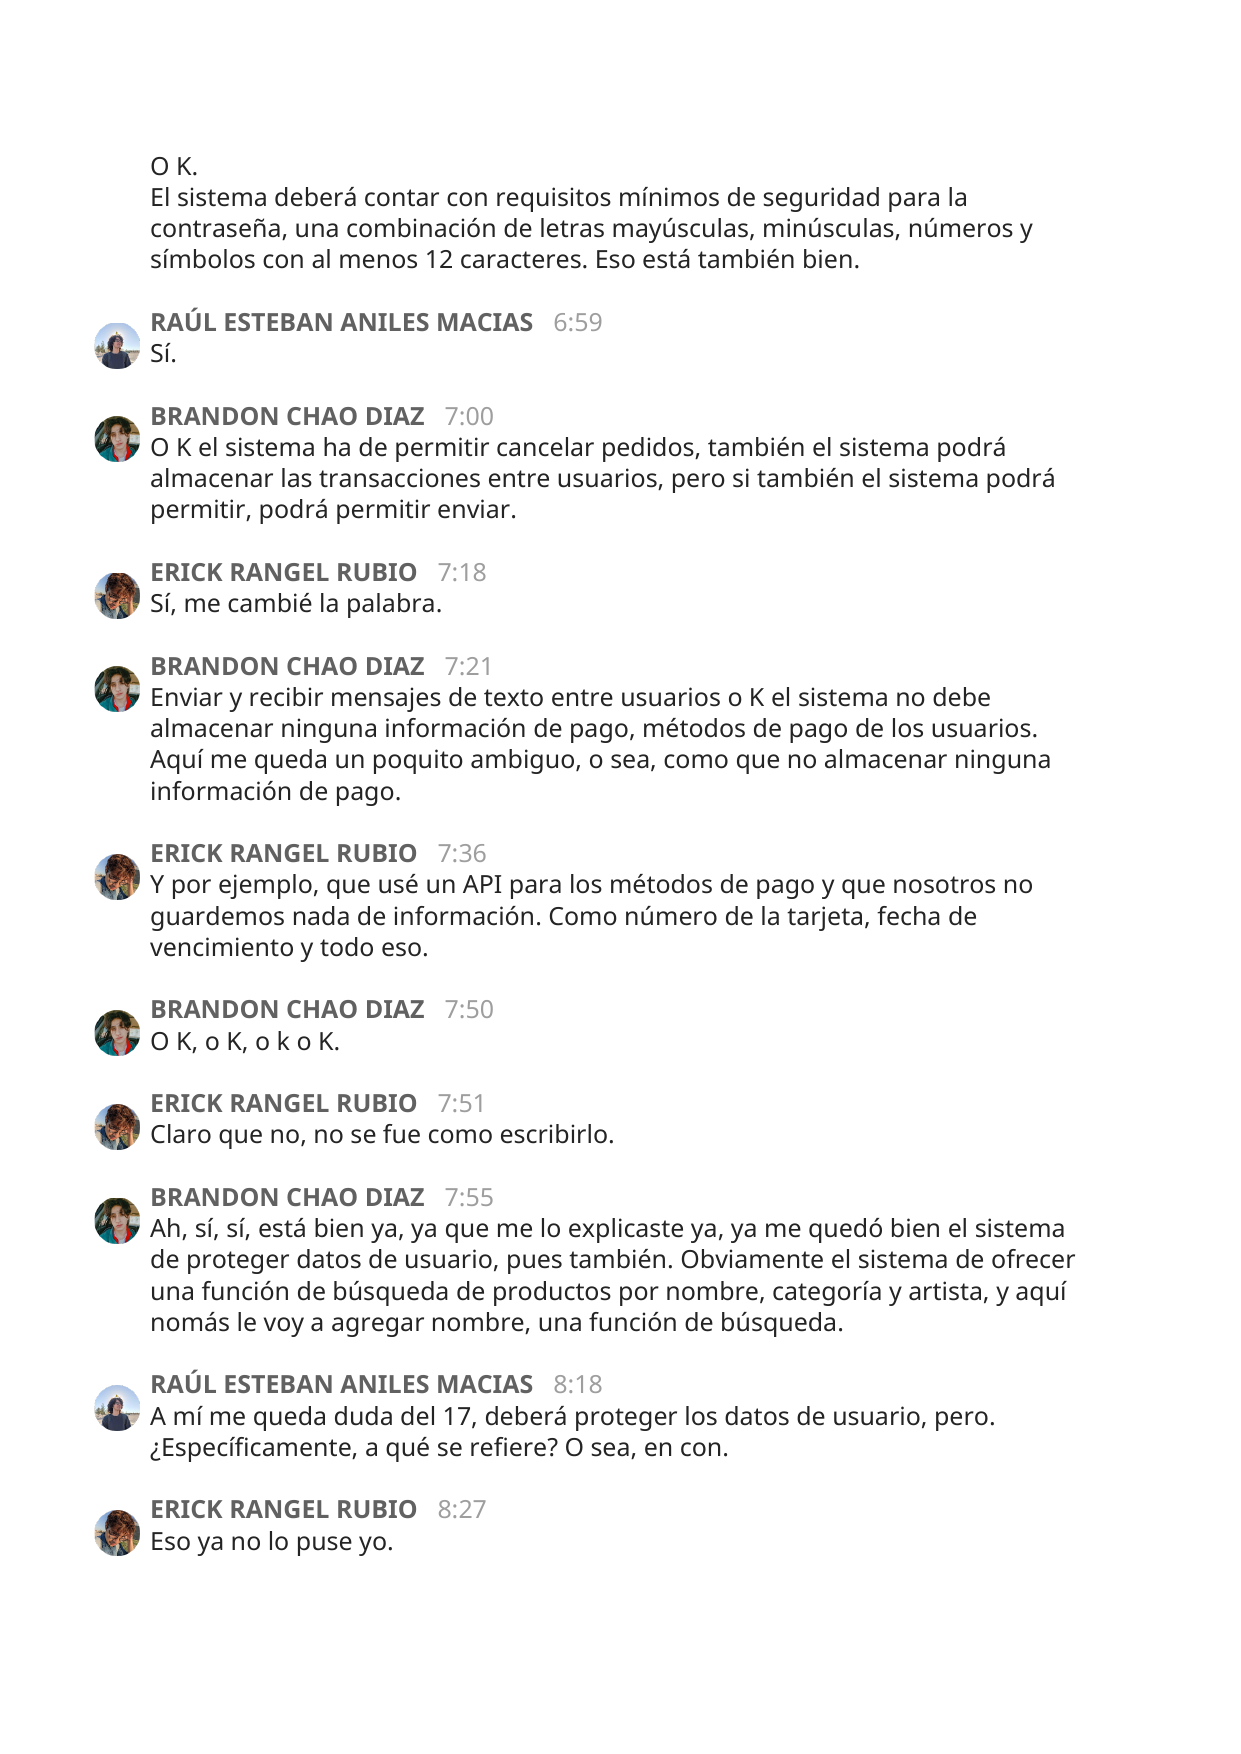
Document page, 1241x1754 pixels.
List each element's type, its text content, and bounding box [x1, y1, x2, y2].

text BRANDON CHAO DIAZ 7:55 Ah, sí, sí, está bien ya, ya que me lo explicaste ya, ya me quedó bien el sistema de proteger datos de usuario, pues también. Obviamente el sistema de ofrecer una función de búsqueda de productos por nombre, categoría y artista, y aquí nomás le voy a agregar nombre, una función de búsqueda. [150, 1150, 1090, 1337]
picture [94, 1198, 140, 1244]
picture [94, 1385, 140, 1431]
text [150, 150, 1090, 275]
text RAÚL ESTEBAN ANILES MACIAS 8:18 A mí me queda duda del 17, deberá proteger los datos de usuario, pero. ¿Específicamente, a qué se refiere? O sea, en con. [150, 1337, 1090, 1462]
picture [94, 1010, 140, 1056]
text BRANDON CHAO DIAZ 7:50 O K, o K, o k o K. [150, 962, 1090, 1056]
picture [94, 666, 140, 712]
picture [94, 323, 140, 369]
text ERICK RANGEL RUBIO 8:27 Eso ya no lo puse yo. [150, 1462, 1090, 1556]
picture [94, 416, 140, 462]
text ERICK RANGEL RUBIO 7:51 Claro que no, no se fue como escribirlo. [150, 1056, 1090, 1150]
text RAÚL ESTEBAN ANILES MACIAS 6:59 Sí. [150, 275, 1090, 369]
picture [94, 854, 140, 900]
text ERICK RANGEL RUBIO 7:36 Y por ejemplo, que usé un API para los métodos de pago y que nosotros no guardemos nada de información. Como número de la tarjeta, fecha de vencimiento y todo eso. [150, 806, 1090, 962]
picture [94, 573, 140, 619]
picture [94, 1104, 140, 1150]
text BRANDON CHAO DIAZ 7:00 O K el sistema ha de permitir cancelar pedidos, también el sistema podrá almacenar las transacciones entre usuarios, pero si también el sistema podrá permitir, podrá permitir enviar. [150, 369, 1090, 525]
picture [94, 1510, 140, 1556]
text BRANDON CHAO DIAZ 7:21 Enviar y recibir mensajes de texto entre usuarios o K el sistema no debe almacenar ninguna información de pago, métodos de pago de los usuarios. Aquí me queda un poquito ambiguo, o sea, como que no almacenar ninguna información de pago. [150, 619, 1090, 806]
text ERICK RANGEL RUBIO 7:18 Sí, me cambié la palabra. [150, 525, 1090, 619]
